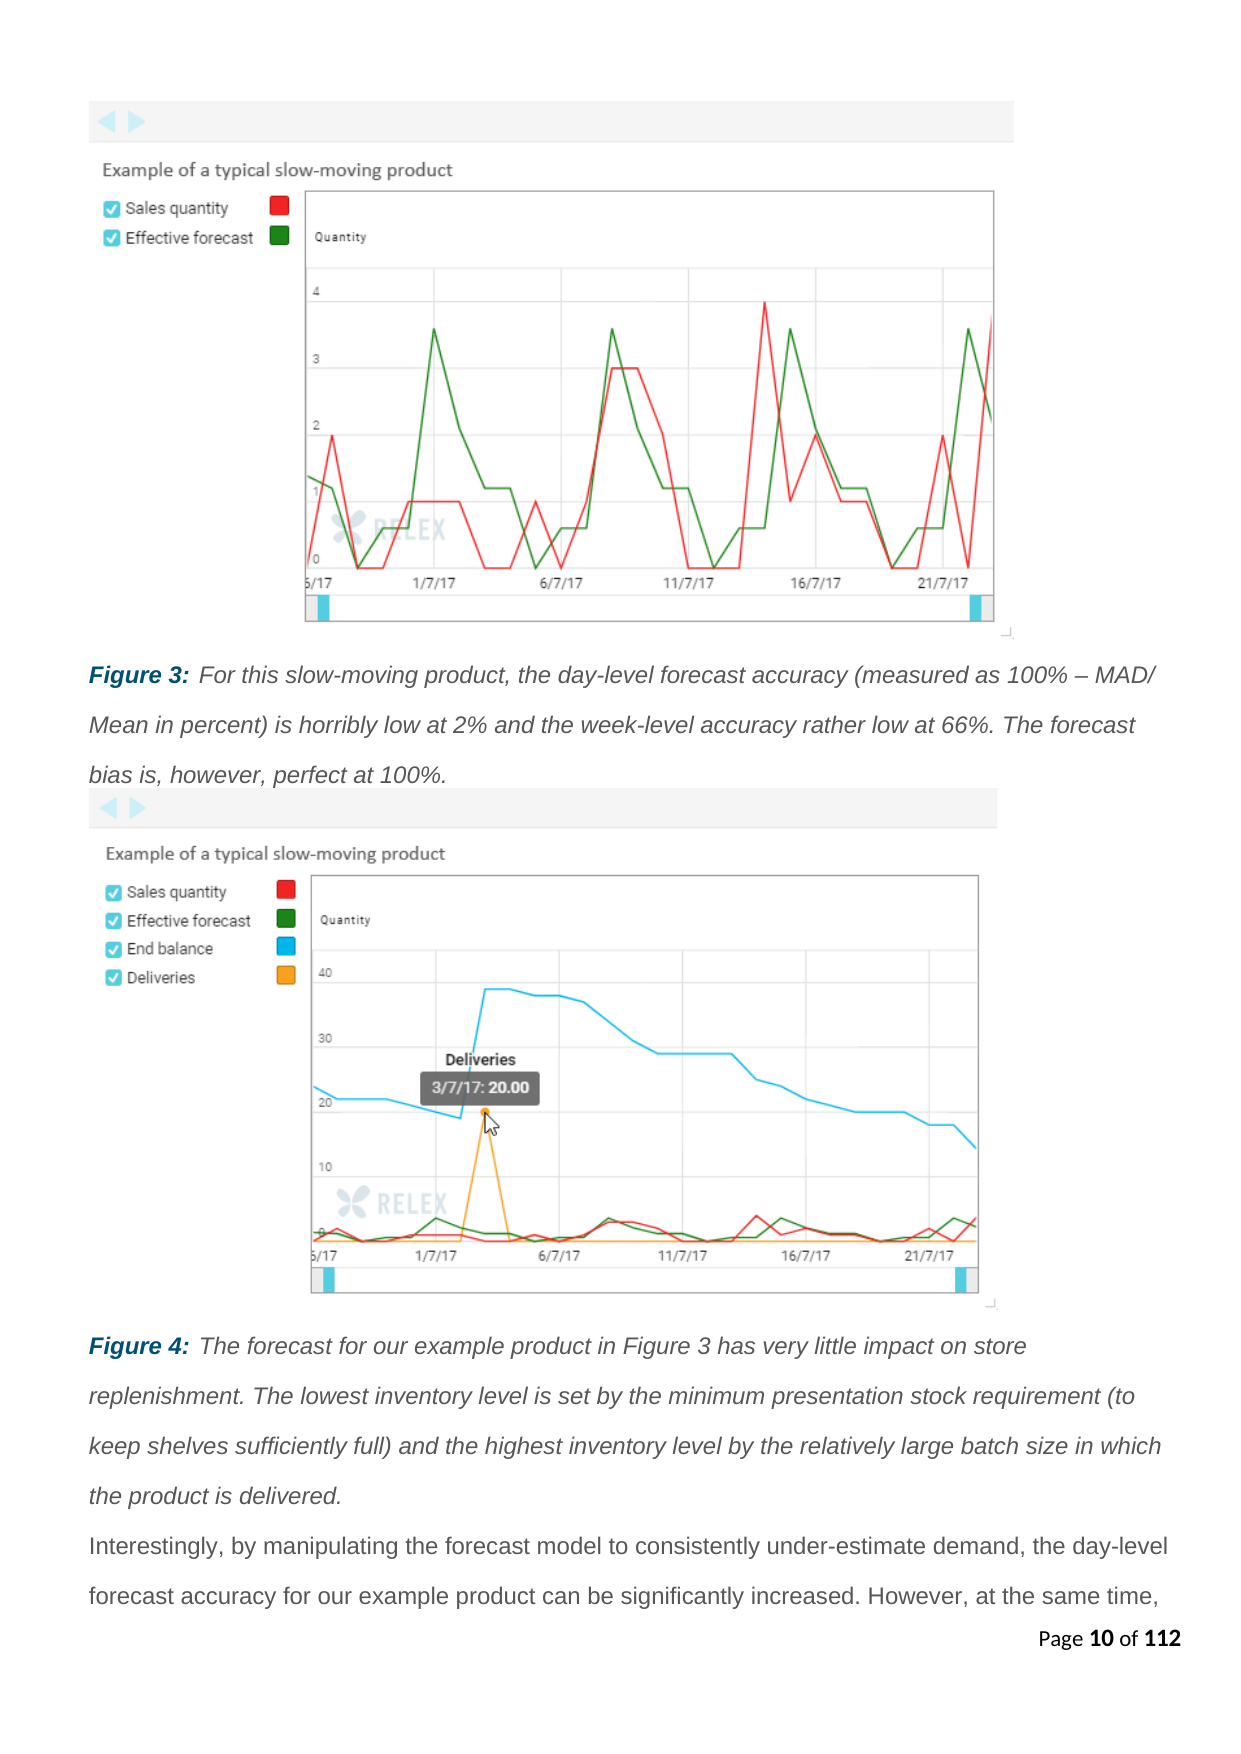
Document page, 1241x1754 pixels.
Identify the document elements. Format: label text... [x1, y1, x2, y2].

picture [88, 101, 1014, 639]
text Figure 4: The forecast for our example product in Figure 3 has very little impact on store replenishment. The lowest inventory level is set by the minimum presentation stock requirement (to keep shelves sufficiently full) and the highest inventory level by the relatively large batch size in which the product is delivered. [89, 1309, 1181, 1509]
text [89, 1509, 1181, 1609]
picture [88, 788, 998, 1310]
text Figure 3: For this slow-moving product, the day-level forecast accuracy (measured as 100% – MAD/ Mean in percent) is horribly low at 2% and the week-level accuracy rather low at 66%. The forecast bias is, however, perfect at 100%. [89, 639, 1181, 789]
